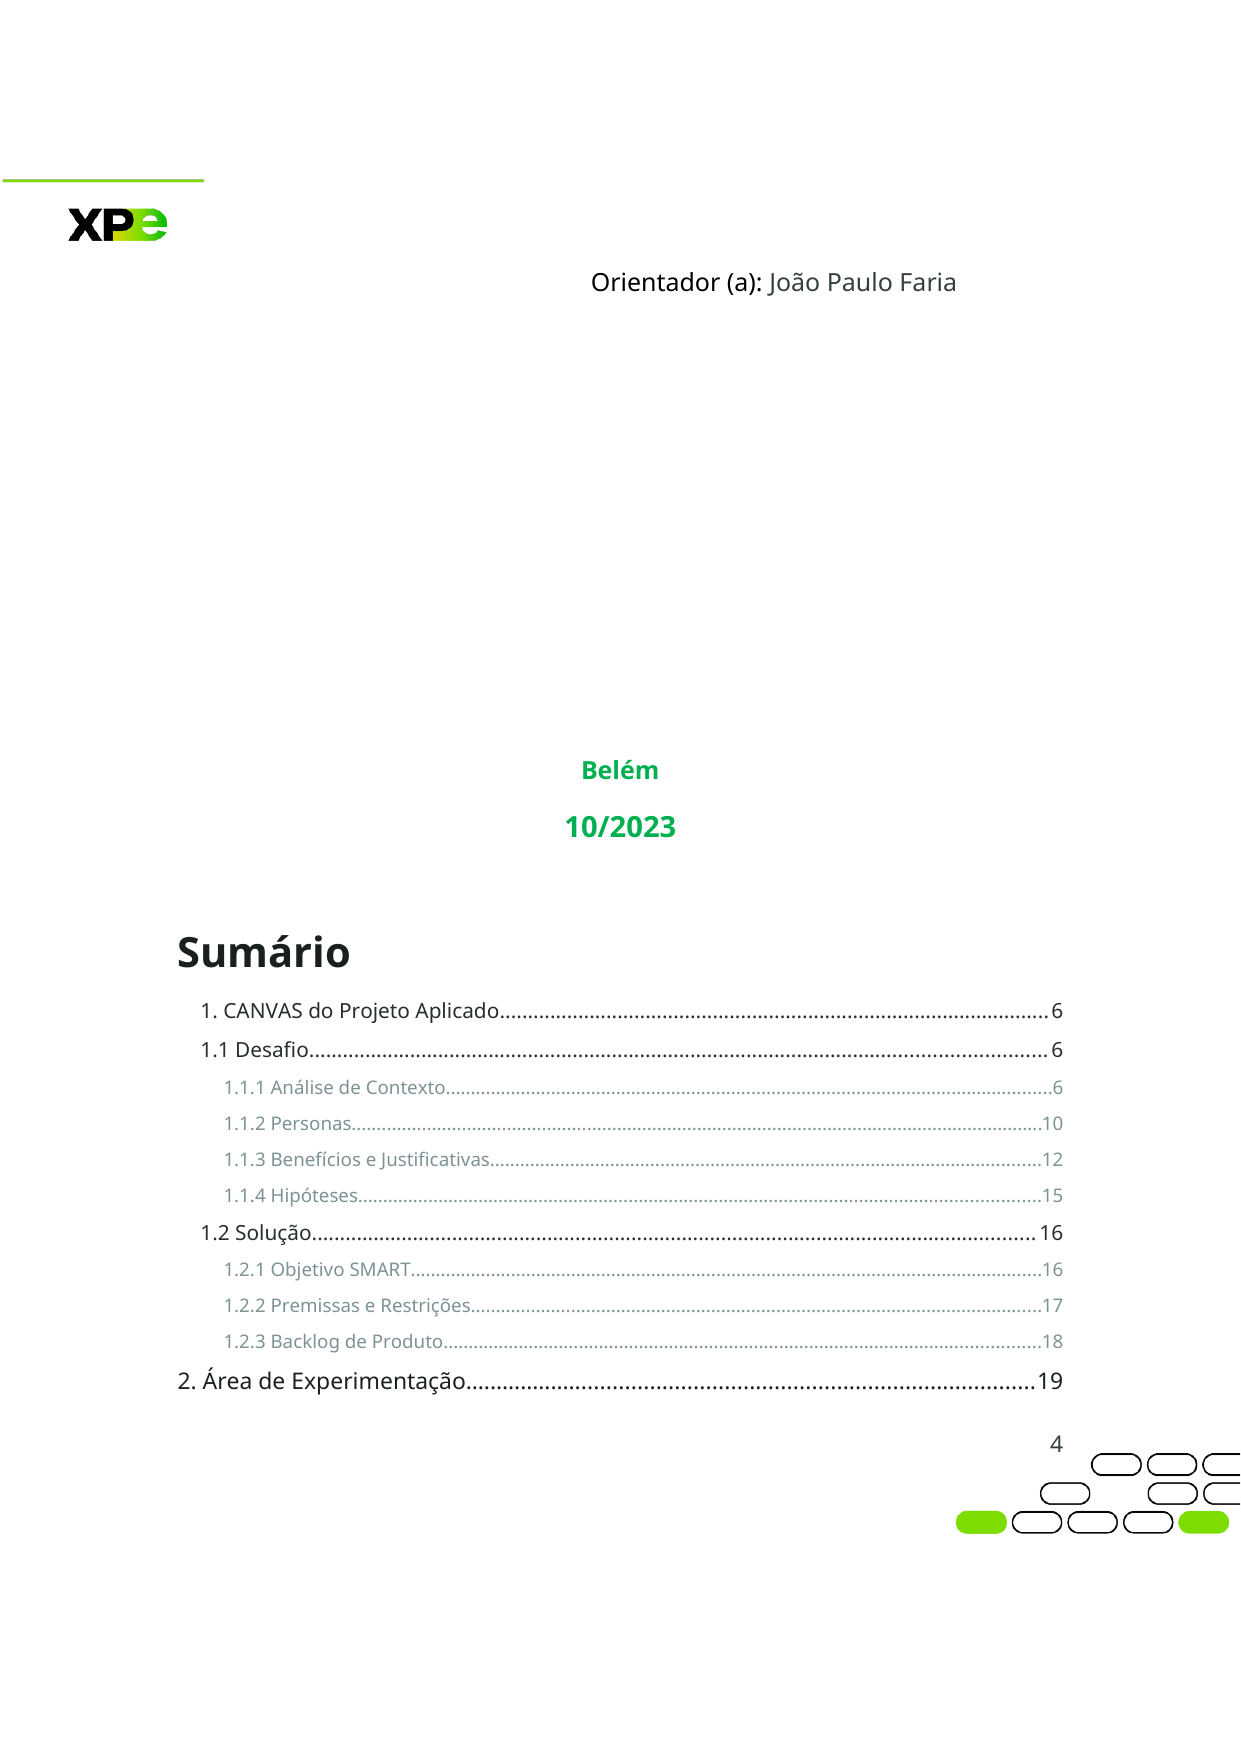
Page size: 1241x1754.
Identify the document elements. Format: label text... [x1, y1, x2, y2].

text Sumário [177, 923, 1063, 979]
picture [955, 1453, 1241, 1534]
text Belém 10/2023 [177, 656, 1063, 846]
picture [2, 176, 205, 273]
